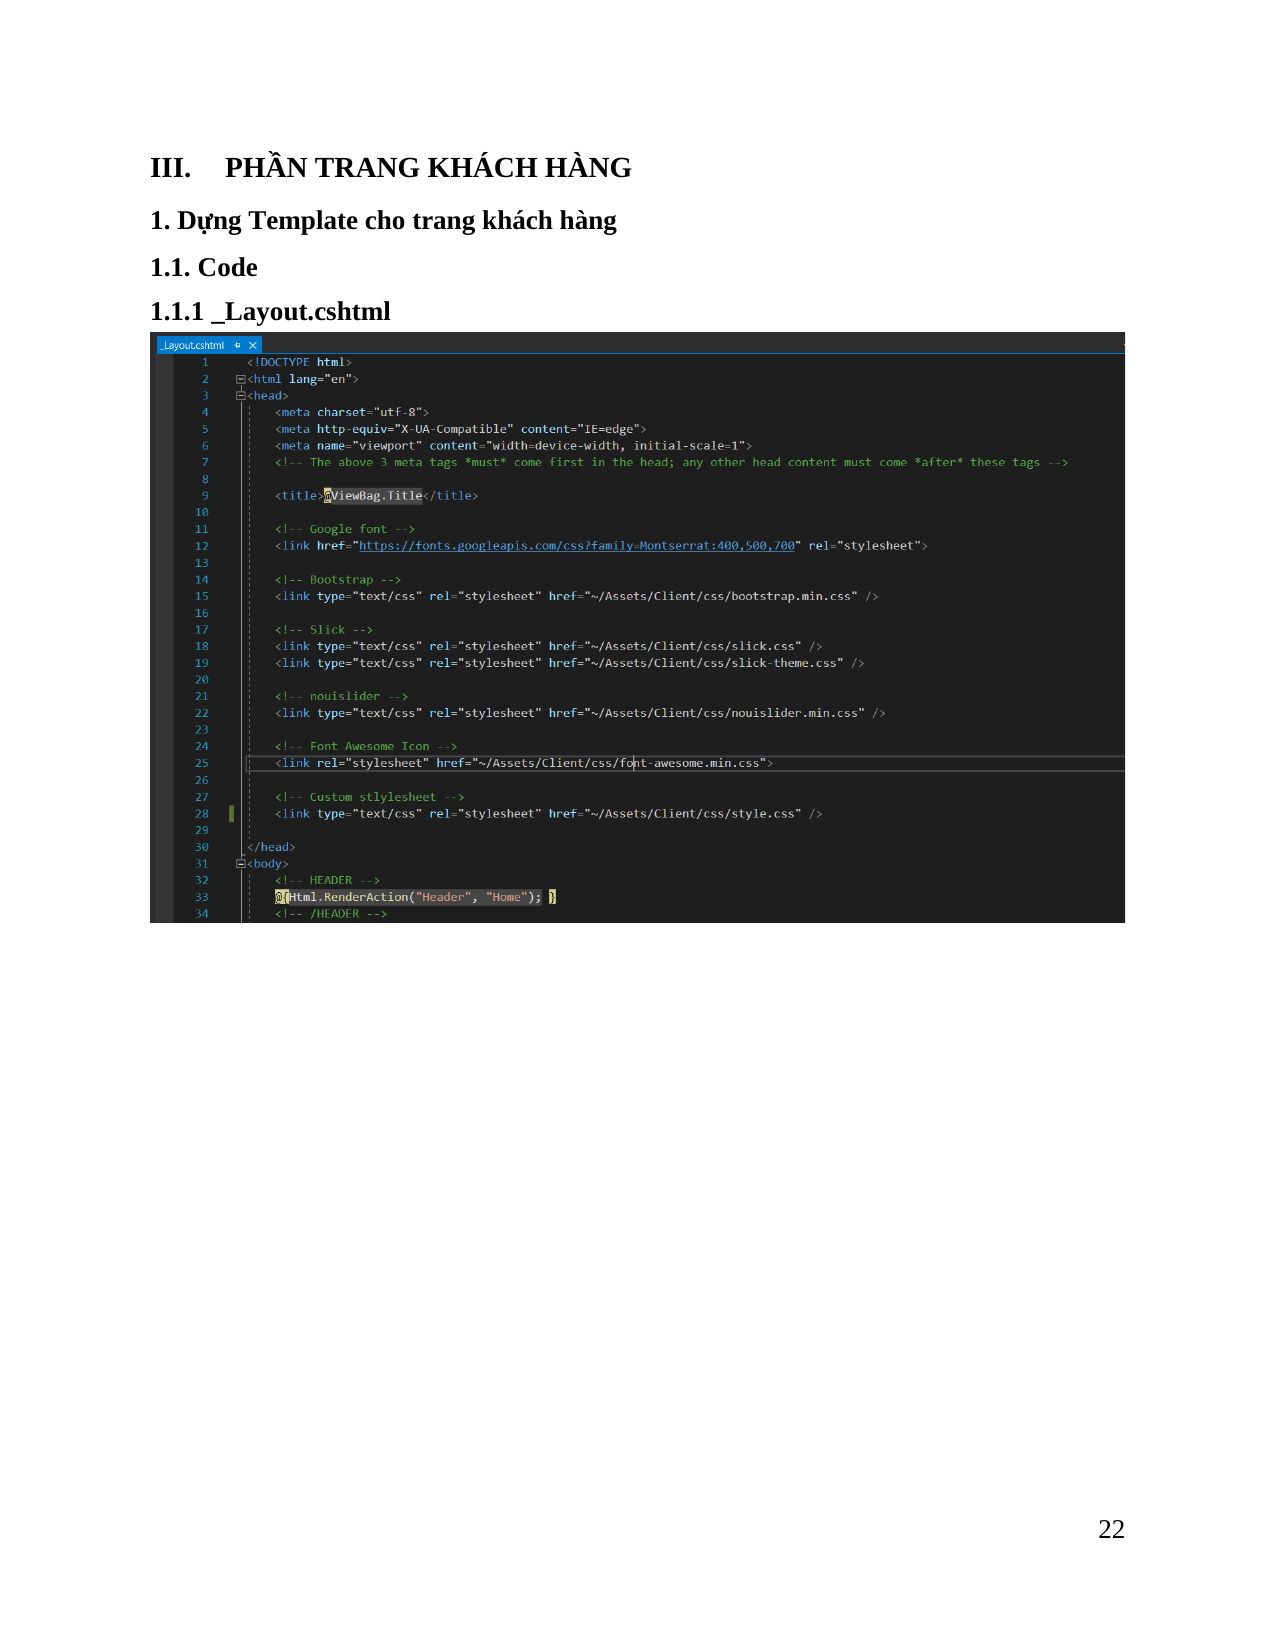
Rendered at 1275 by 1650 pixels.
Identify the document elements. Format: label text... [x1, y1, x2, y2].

subtitle _Layout.cshtml [150, 295, 1125, 326]
subtitle PHẦN TRANG KHÁCH HÀNG [150, 150, 1125, 183]
subtitle Dựng Template cho trang khách hàng [150, 204, 1125, 236]
subtitle Code [150, 251, 1125, 282]
picture [150, 332, 1125, 923]
